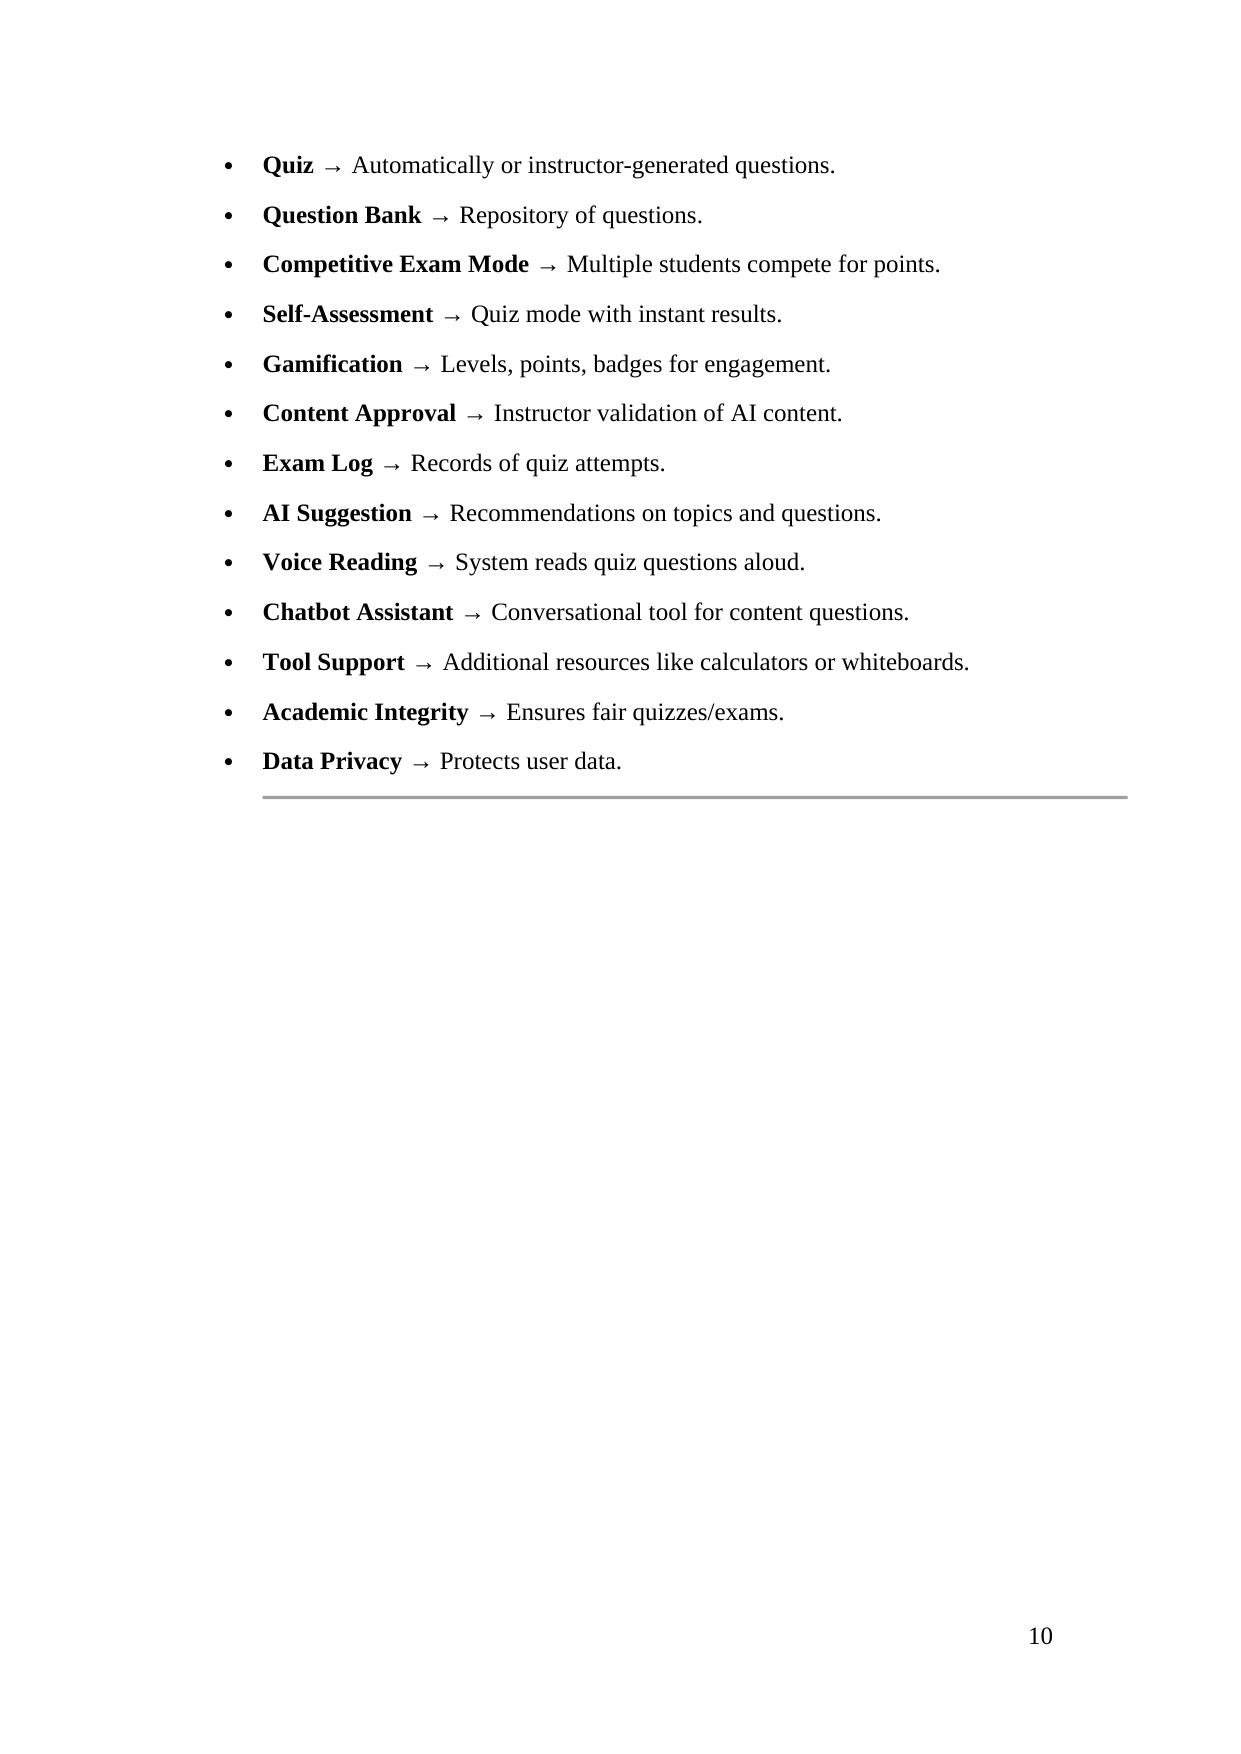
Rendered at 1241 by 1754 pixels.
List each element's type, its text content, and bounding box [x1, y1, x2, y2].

list Chatbot Assistant → Conversational tool for content questions. [225, 597, 1053, 626]
list Exam Log → Records of quiz attempts. [225, 448, 1053, 477]
list AI Suggestion → Recommendations on topics and questions. [225, 498, 1053, 527]
list Question Bank → Repository of questions. [225, 200, 1053, 228]
list Tool Support → Additional resources like calculators or whiteboards. [225, 647, 1053, 676]
list Self-Assessment → Quiz mode with instant results. [225, 299, 1053, 328]
list Competitive Exam Mode → Multiple students compete for points. [225, 249, 1053, 278]
list Content Approval → Instructor validation of AI content. [225, 398, 1053, 427]
list Quiz → Automatically or instructor-generated questions. [225, 150, 1053, 179]
list Voice Reading → System reads quiz questions aloud. [225, 547, 1053, 576]
list Data Privacy → Protects user data. [225, 746, 1053, 775]
list Academic Integrity → Ensures fair quizzes/exams. [225, 697, 1053, 725]
list Gamification → Levels, points, badges for engagement. [225, 349, 1053, 377]
